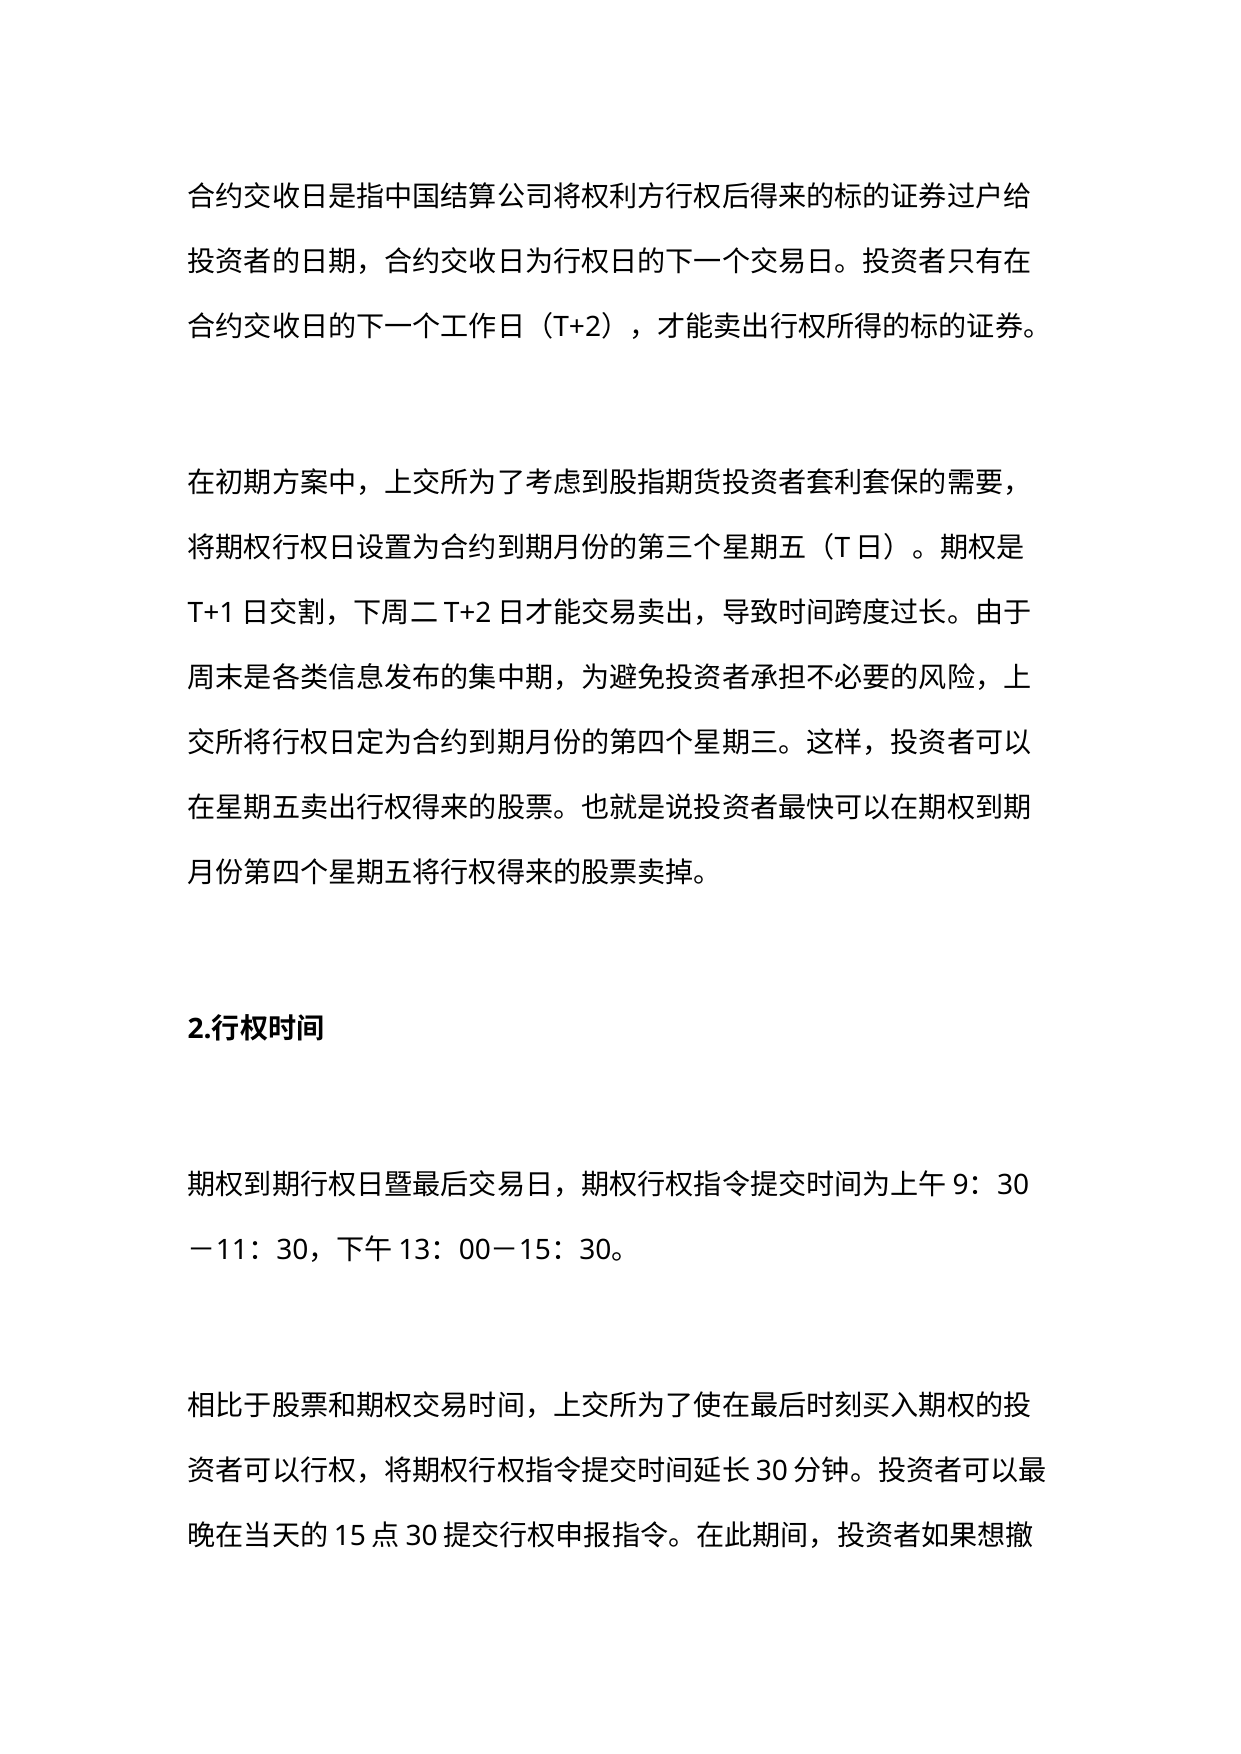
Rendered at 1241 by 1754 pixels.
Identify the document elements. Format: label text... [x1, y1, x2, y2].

text 2.行权时间 [187, 994, 1053, 1059]
text 合约交收日是指中国结算公司将权利方行权后得来的标的证券过户给投资者的日期，合约交收日为行权日的下一个交易日。投资者只有在合约交收日的下一个工作日（T+2），才能卖出行权所得的标的证券。 [187, 162, 1053, 357]
text 在初期方案中，上交所为了考虑到股指期货投资者套利套保的需要，将期权行权日设置为合约到期月份的第三个星期五（T日）。期权是T+1日交割，下周二T+2日才能交易卖出，导致时间跨度过长。由于周末是各类信息发布的集中期，为避免投资者承担不必要的风险，上交所将行权日定为合约到期月份的第四个星期三。这样，投资者可以在星期五卖出行权得来的股票。也就是说投资者最快可以在期权到期月份第四个星期五将行权得来的股票卖掉。 [187, 448, 1053, 903]
text 期权到期行权日暨最后交易日，期权行权指令提交时间为上午9：30－11：30，下午13：00－15：30。 [187, 1149, 1053, 1279]
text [187, 1370, 1053, 1565]
